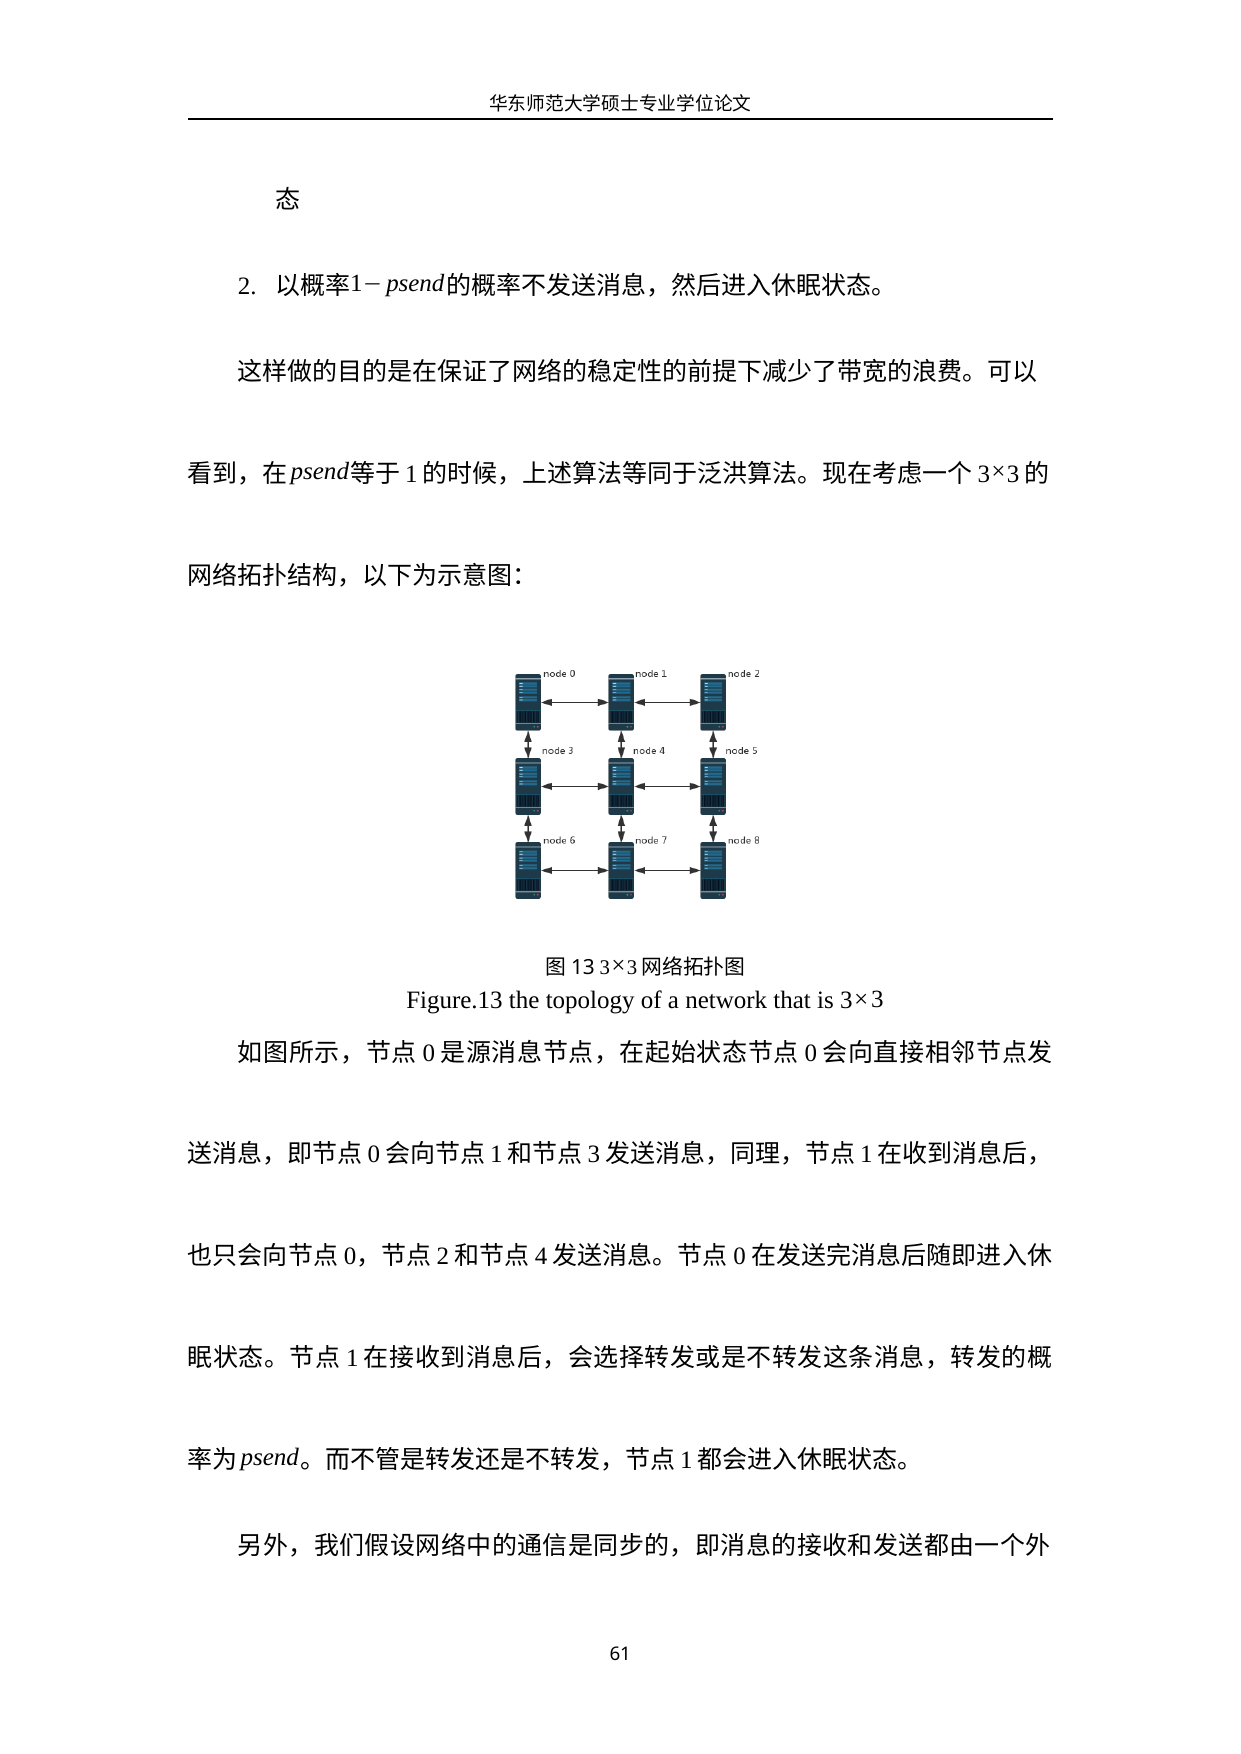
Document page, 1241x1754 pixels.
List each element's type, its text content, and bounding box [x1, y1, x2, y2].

text 图 13 33网络拓扑图 [187, 948, 1053, 982]
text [187, 1510, 1053, 1578]
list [238, 164, 1053, 232]
text 这样做的目的是在保证了网络的稳定性的前提下减少了带宽的浪费。可以看到，在等于1的时候，上述算法等同于泛洪算法。现在考虑一个33的网络拓扑结构，以下为示意图： [187, 336, 1053, 608]
list 以概率的概率不发送消息，然后进入休眠状态。 [238, 250, 1053, 318]
text Figure.13 the topology of a network that is 3 [187, 982, 1053, 1016]
text 如图所示，节点0是源消息节点，在起始状态节点0会向直接相邻节点发送消息，即节点0会向节点1和节点3发送消息，同理，节点1在收到消息后，也只会向节点0，节点2和节点4发送消息。节点0在发送完消息后随即进入休眠状态。节点1在接收到消息后，会选择转发或是不转发这条消息，转发的概率为。而不管是转发还是不转发，节点1都会进入休眠状态。 [187, 1016, 1053, 1492]
picture [467, 625, 823, 921]
